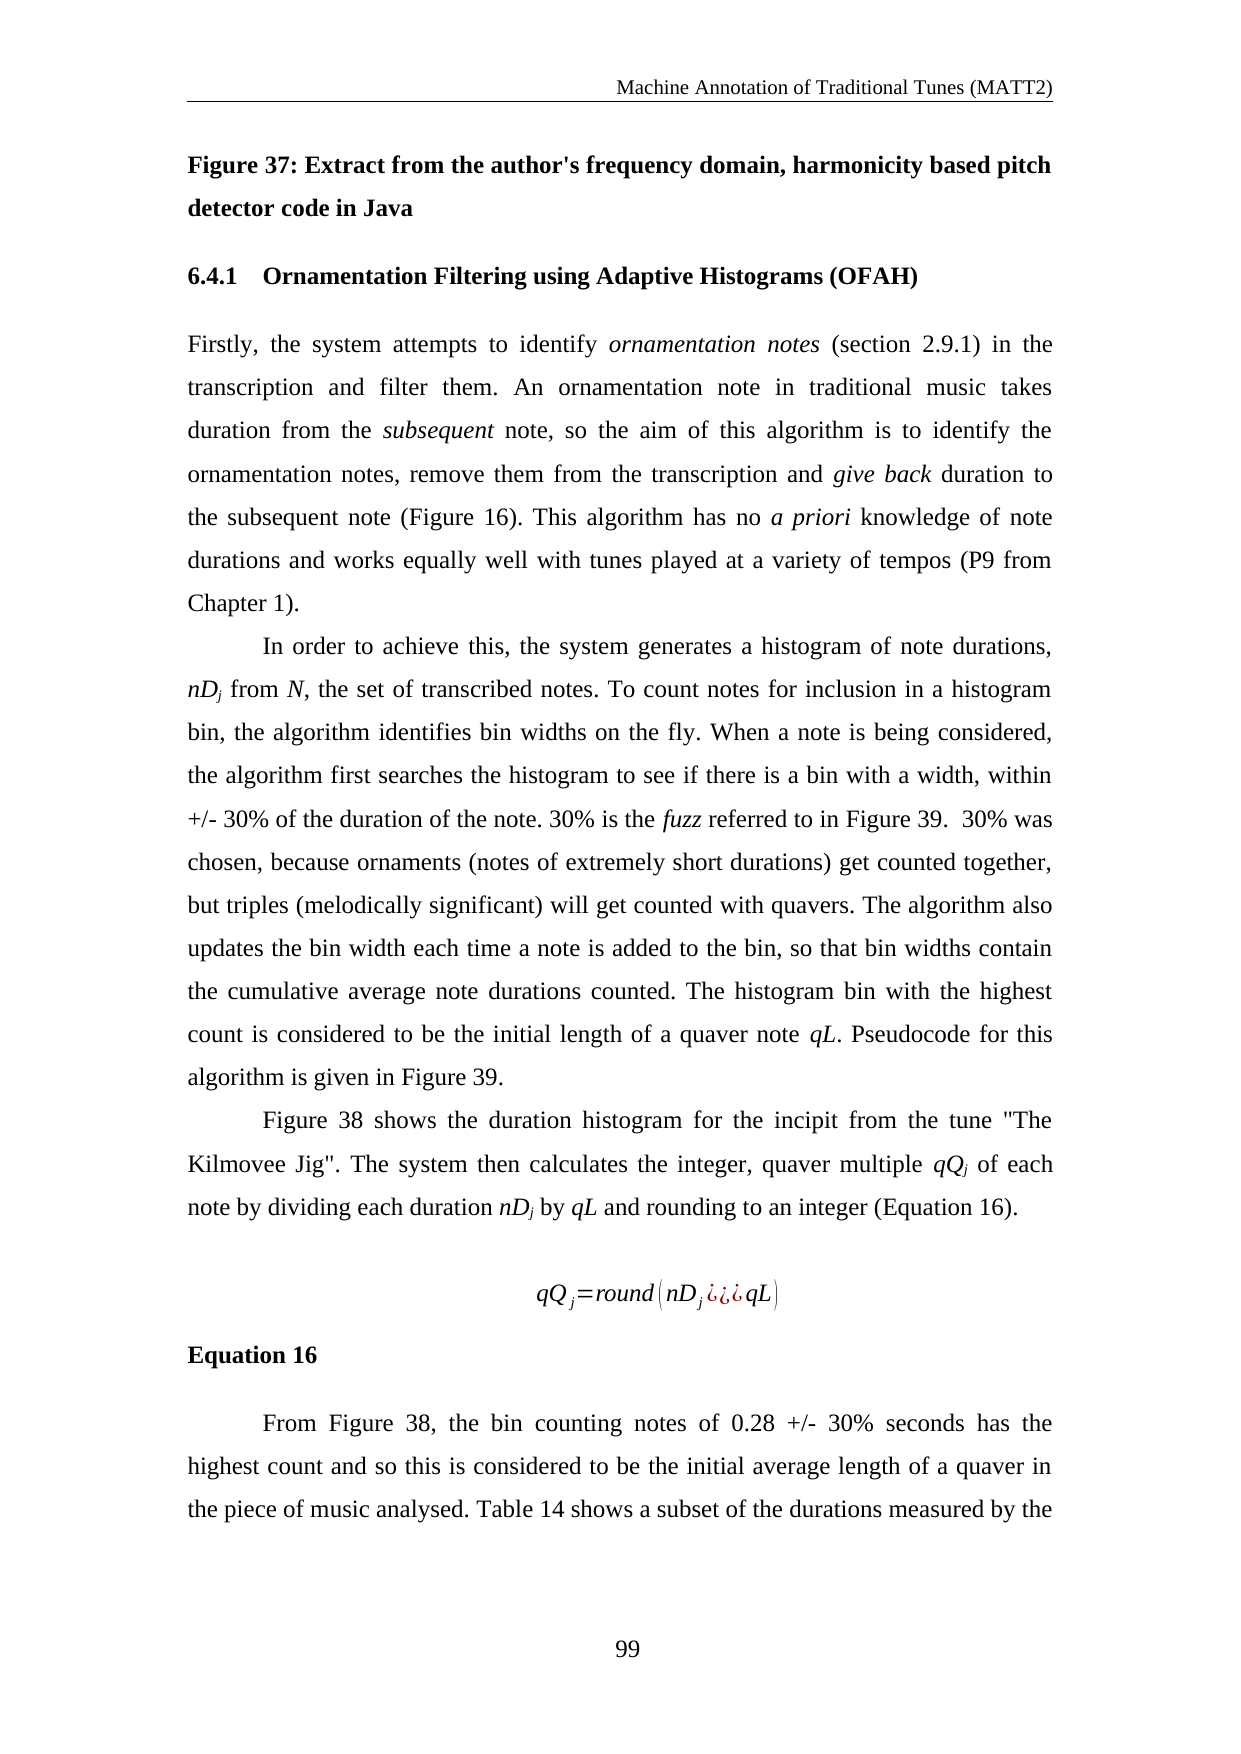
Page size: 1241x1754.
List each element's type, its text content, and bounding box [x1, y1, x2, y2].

subtitle Ornamentation Filtering using Adaptive Histograms (OFAH) [187, 261, 1053, 290]
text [187, 1408, 1053, 1523]
text Firstly, the system attempts to identify ornamentation notes (section 2.9.1) in the transcription and filter them. An ornamentation note in traditional music takes duration from the subsequent note, so the aim of this algorithm is to identify the ornamentation notes, remove them from the transcription and give back duration to the subsequent note (Figure 16). This algorithm has no a priori knowledge of note durations and works equally well with tunes played at a variety of tempos (P9 from Chapter 1). [187, 329, 1053, 617]
text Figure 38 shows the duration histogram for the incipit from the tune "The Kilmovee Jig". The system then calculates the integer, quaver multiple qQj of each note by dividing each duration nDj by qL and rounding to an integer (Equation 16). [187, 1106, 1053, 1221]
